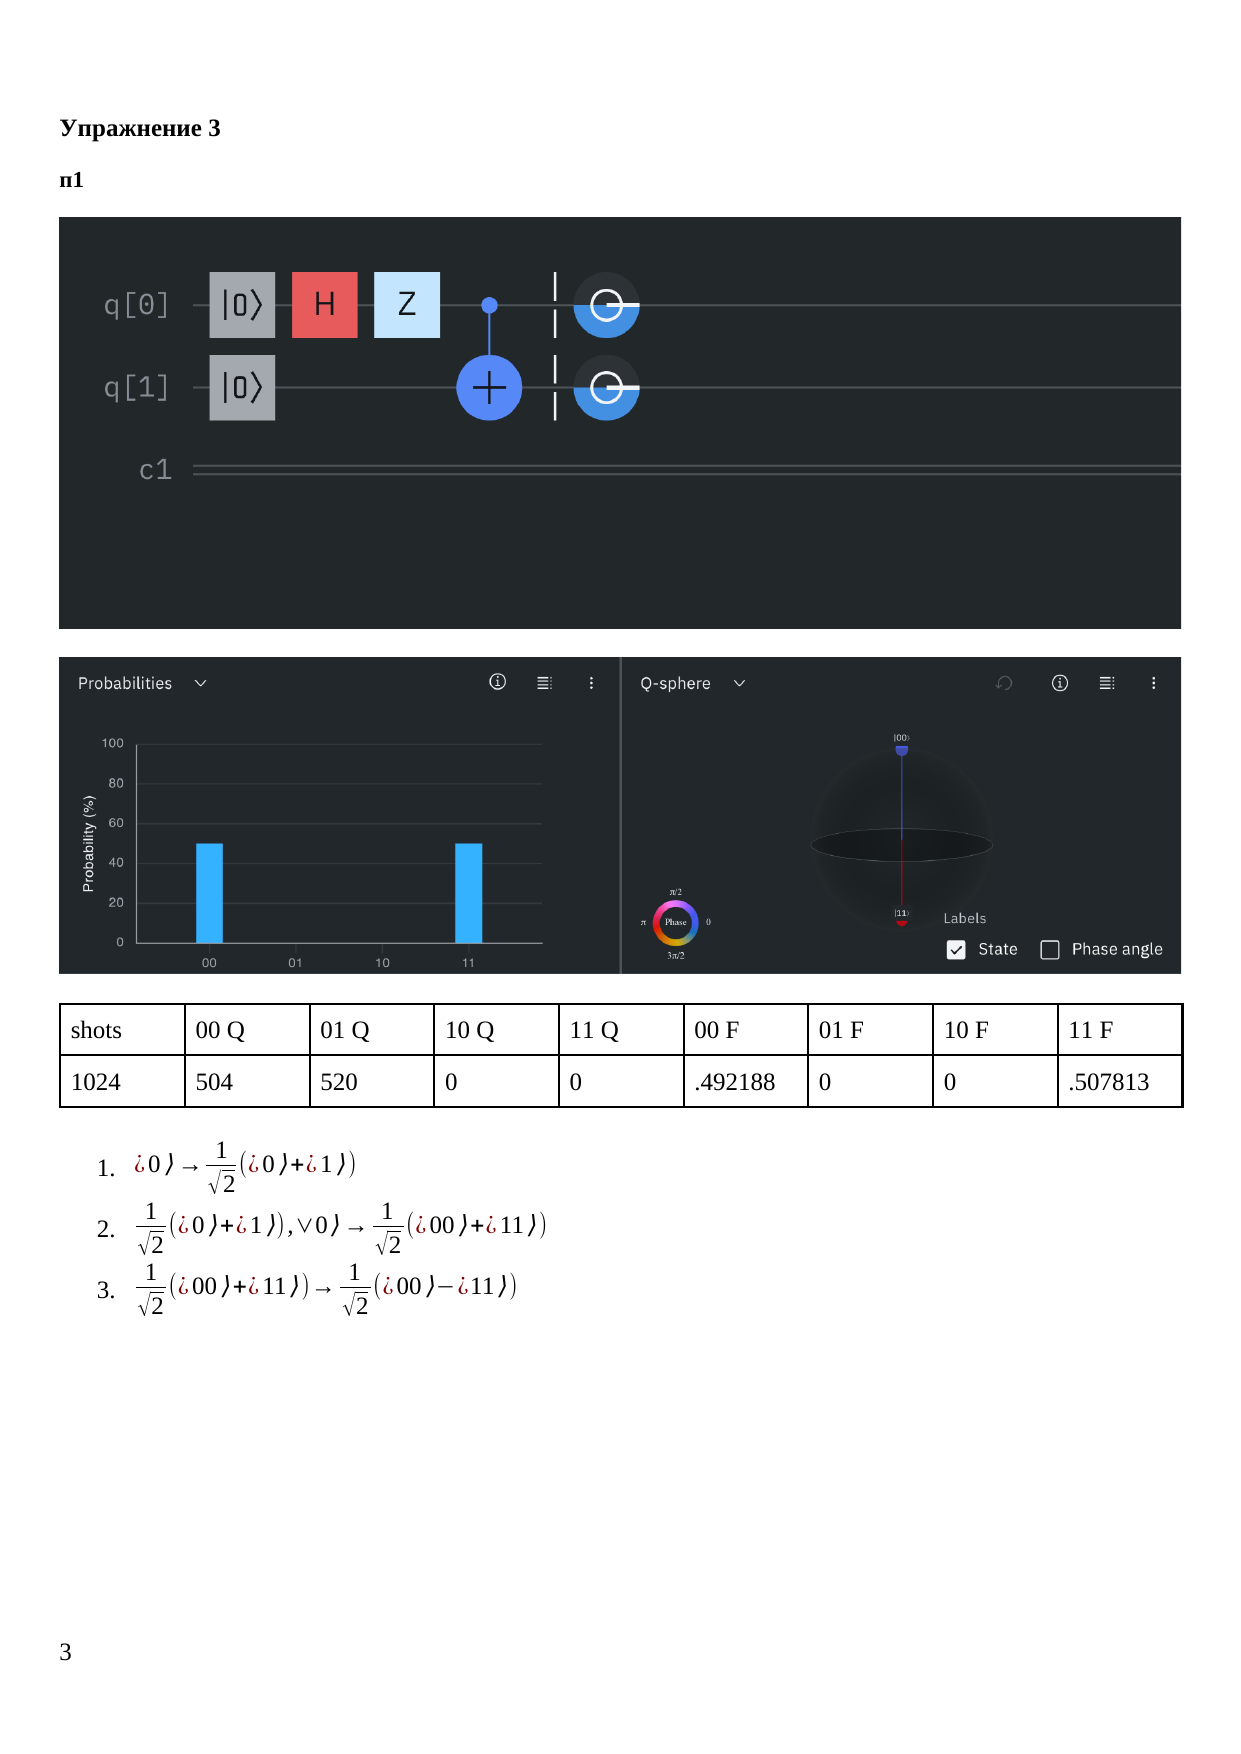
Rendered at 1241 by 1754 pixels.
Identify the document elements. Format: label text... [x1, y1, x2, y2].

table_header 10 F [934, 1005, 1057, 1054]
table_cell 0 [934, 1056, 1057, 1106]
subtitle Упражнение 3 [59, 113, 1181, 141]
picture [59, 217, 1182, 629]
table_header shots [61, 1005, 184, 1054]
table_cell 1024 [61, 1056, 184, 1106]
table_cell 0 [560, 1056, 683, 1106]
table_cell 520 [311, 1056, 433, 1106]
table_header 00 F [685, 1005, 807, 1054]
table_cell 0 [435, 1056, 558, 1106]
table_header 01 F [809, 1005, 932, 1054]
table_header 11 Q [560, 1005, 683, 1054]
subtitle п1 [59, 166, 1181, 193]
table_header 01 Q [311, 1005, 433, 1054]
table_cell 504 [186, 1056, 309, 1106]
table_cell .492188 [685, 1056, 807, 1106]
table_cell .507813 [1059, 1056, 1181, 1106]
table_header 00 Q [186, 1005, 309, 1054]
table_header 11 F [1059, 1005, 1181, 1054]
table_header 10 Q [435, 1005, 558, 1054]
picture [59, 657, 1182, 974]
table_cell 0 [809, 1056, 932, 1106]
